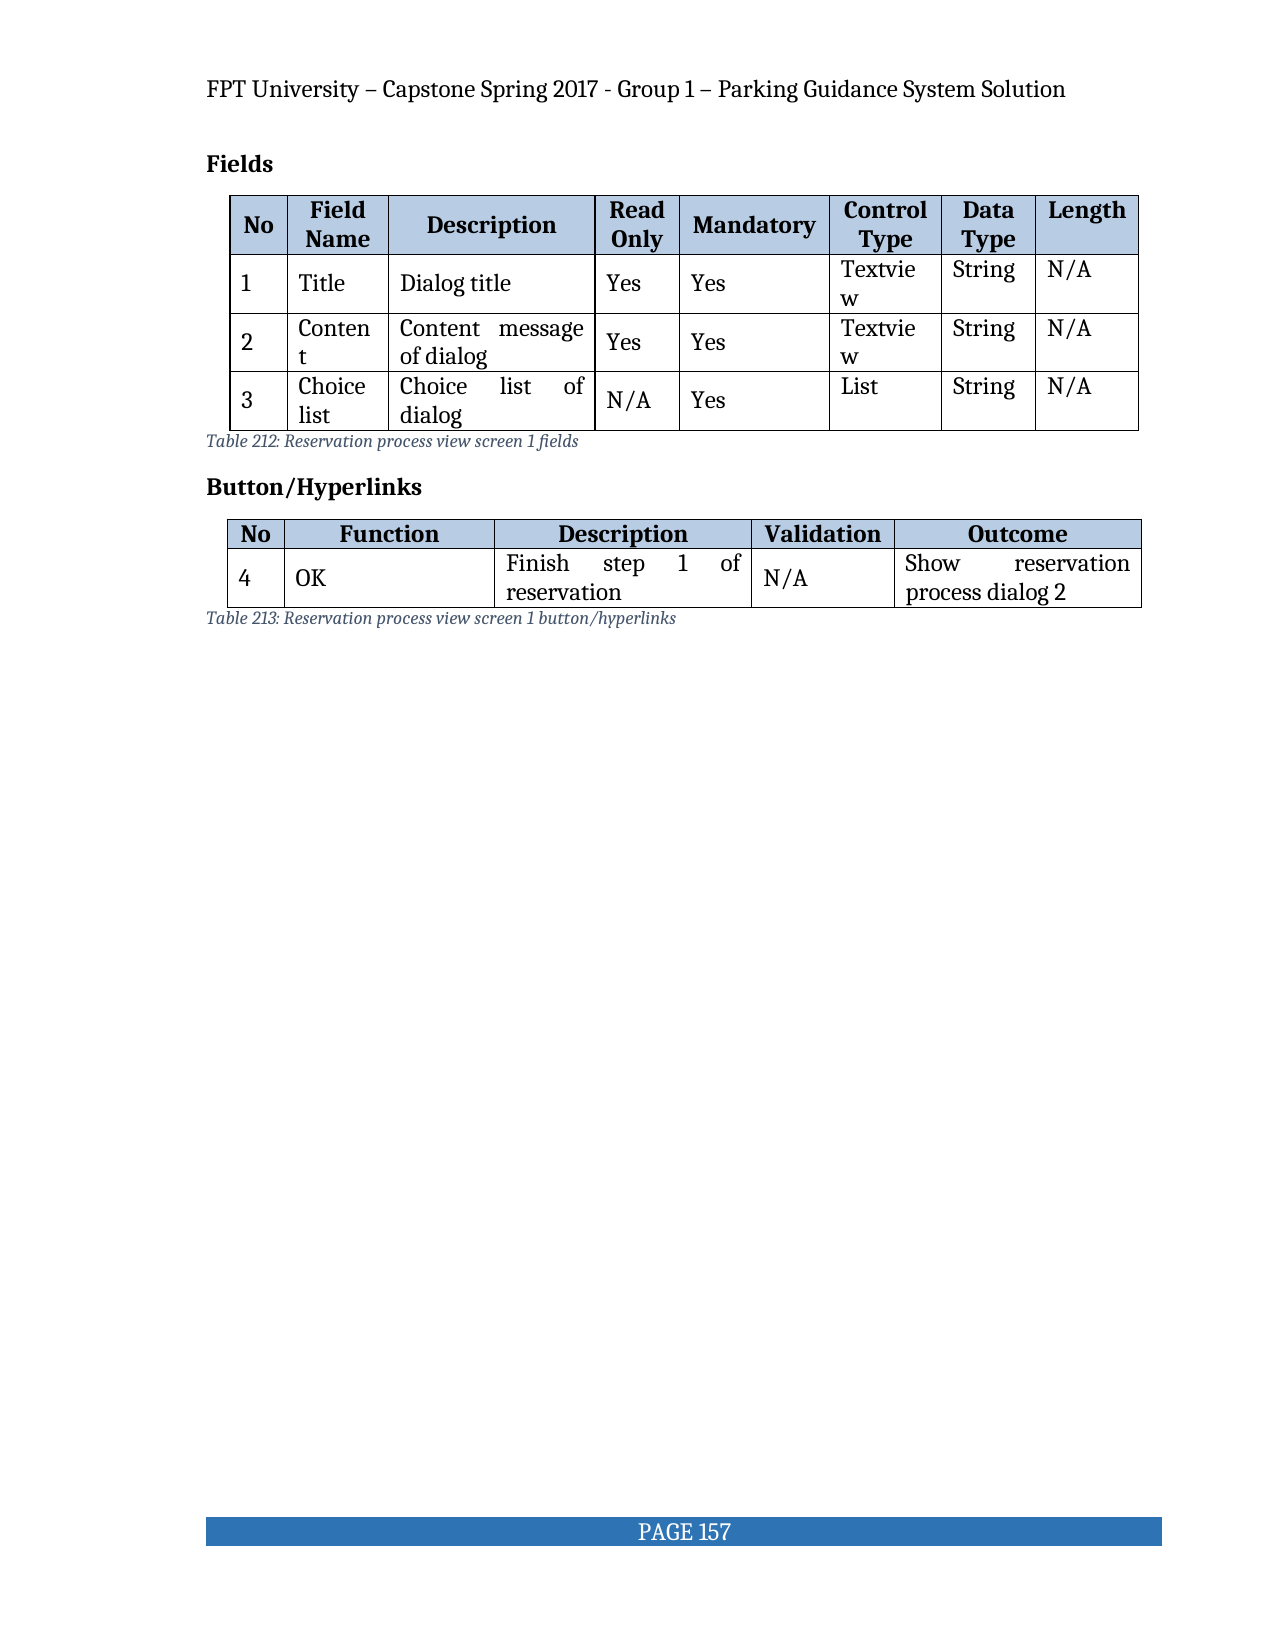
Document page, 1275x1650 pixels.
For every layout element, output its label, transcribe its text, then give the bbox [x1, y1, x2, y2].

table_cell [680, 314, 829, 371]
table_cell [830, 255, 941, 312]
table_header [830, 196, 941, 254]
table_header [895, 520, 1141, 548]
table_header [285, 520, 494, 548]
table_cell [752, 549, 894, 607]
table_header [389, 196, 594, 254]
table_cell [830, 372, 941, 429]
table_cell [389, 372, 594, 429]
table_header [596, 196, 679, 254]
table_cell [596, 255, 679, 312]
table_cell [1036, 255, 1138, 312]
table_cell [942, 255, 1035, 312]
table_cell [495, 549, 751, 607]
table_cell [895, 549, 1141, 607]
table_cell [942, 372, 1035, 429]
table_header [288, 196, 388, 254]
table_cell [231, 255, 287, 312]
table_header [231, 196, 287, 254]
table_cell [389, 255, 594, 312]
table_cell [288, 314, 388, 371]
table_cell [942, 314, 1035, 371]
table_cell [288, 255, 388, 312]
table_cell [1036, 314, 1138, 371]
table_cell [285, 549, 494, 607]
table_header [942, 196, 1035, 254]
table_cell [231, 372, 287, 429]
text Table 212: Reservation process view screen 1 fields [206, 431, 1162, 452]
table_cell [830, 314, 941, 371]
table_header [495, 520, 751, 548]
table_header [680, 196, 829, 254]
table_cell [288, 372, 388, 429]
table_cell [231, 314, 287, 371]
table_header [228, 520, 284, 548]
text Fields [206, 150, 1162, 179]
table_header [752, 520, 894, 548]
text Button/Hyperlinks [206, 473, 1162, 502]
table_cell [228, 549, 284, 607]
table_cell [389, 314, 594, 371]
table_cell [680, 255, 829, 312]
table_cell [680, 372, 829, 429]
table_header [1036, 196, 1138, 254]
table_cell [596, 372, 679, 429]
text Table 213: Reservation process view screen 1 button/hyperlinks [206, 608, 1162, 629]
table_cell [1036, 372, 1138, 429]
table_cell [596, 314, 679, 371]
